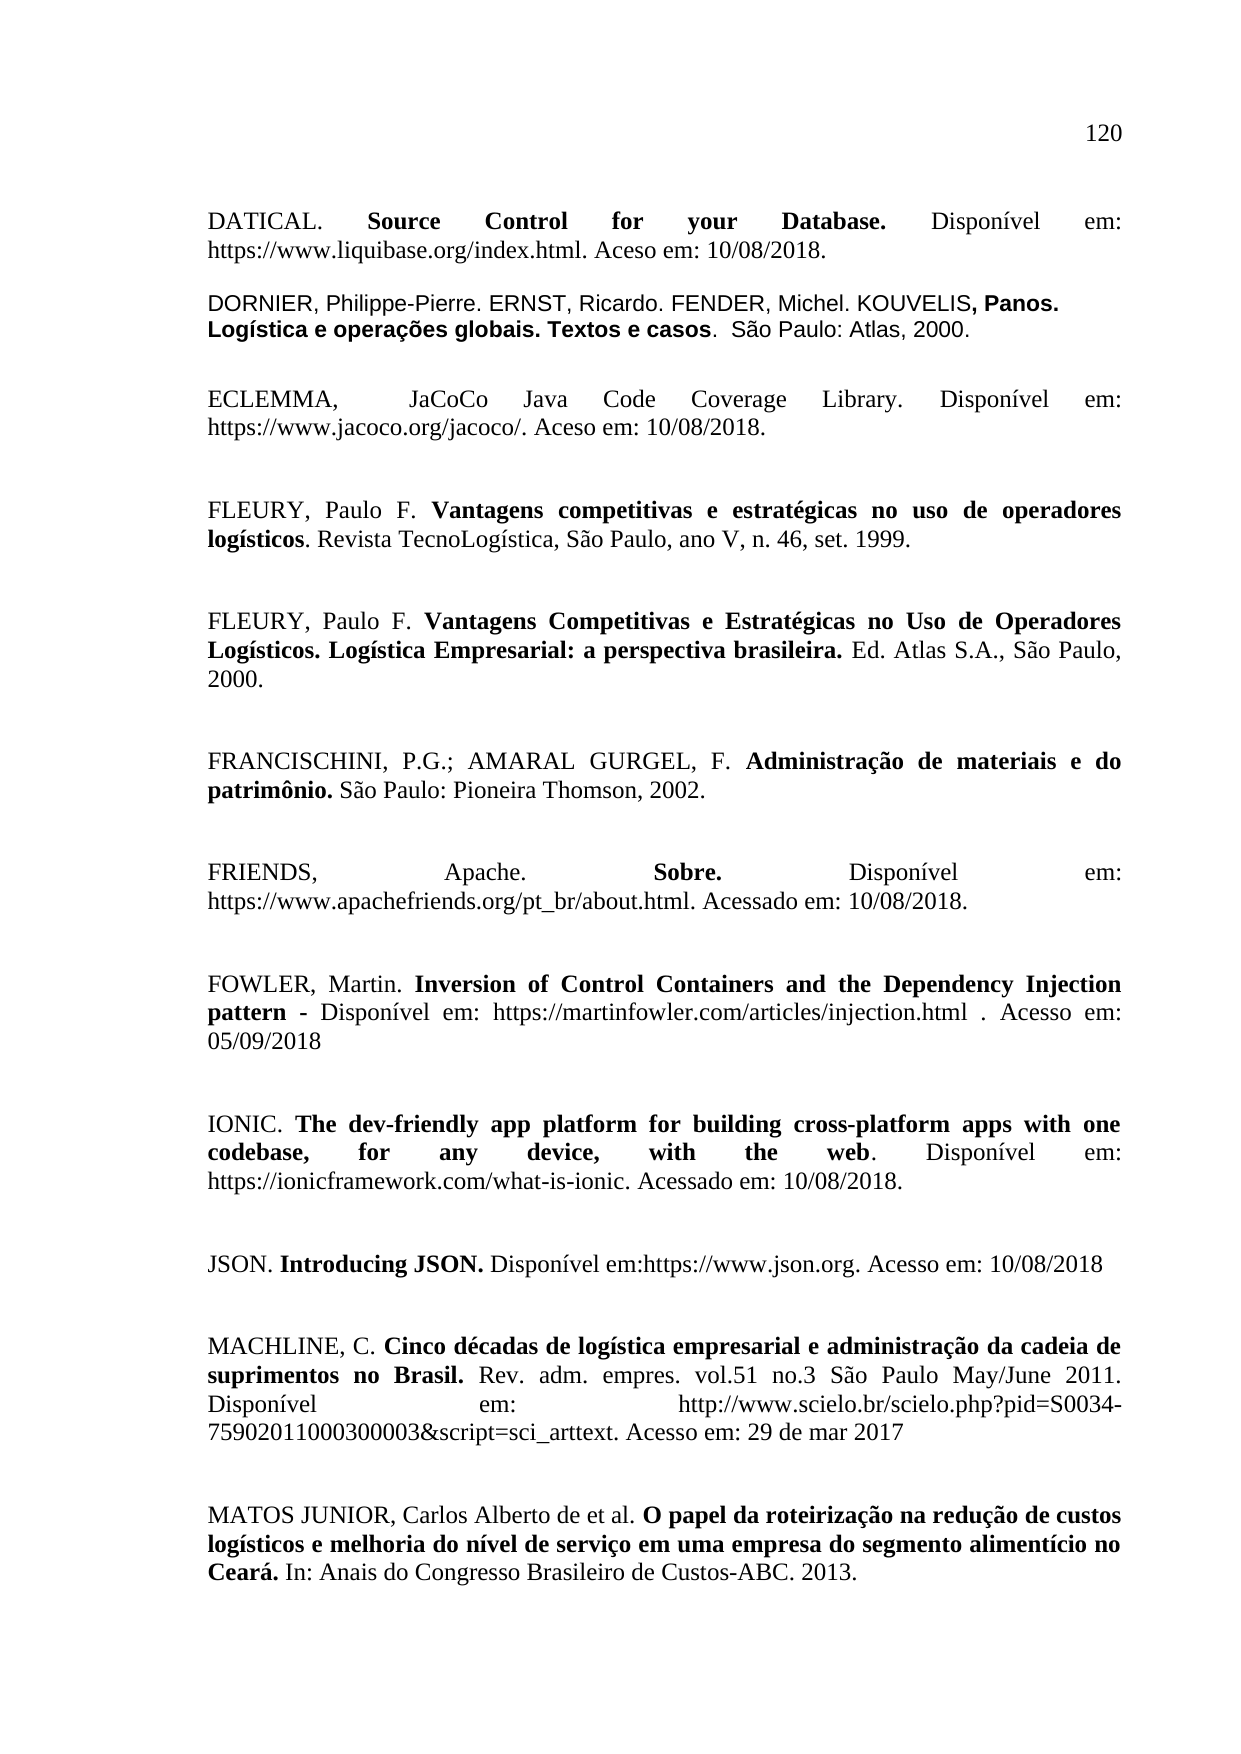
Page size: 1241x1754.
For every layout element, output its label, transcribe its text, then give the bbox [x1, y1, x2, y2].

text MACHLINE, C. Cinco décadas de logística empresarial e administração da cadeia de suprimentos no Brasil. Rev. adm. empres. vol.51 no.3 São Paulo May/June 2011. Disponível em: http://www.scielo.br/scielo.php?pid=S0034-75902011000300003&script=sci_arttext. Acesso em: 29 de mar 2017 [207, 1331, 1122, 1446]
text FOWLER, Martin. Inversion of Control Containers and the Dependency Injection pattern - Disponível em: https://martinfowler.com/articles/injection.html . Acesso em: 05/09/2018 [207, 969, 1122, 1055]
text Logística e operações globais. Textos e casos. São Paulo: Atlas, 2000. [207, 316, 1122, 342]
text FLEURY, Paulo F. Vantagens Competitivas e Estratégicas no Uso de Operadores Logísticos. Logística Empresarial: a perspectiva brasileira. Ed. Atlas S.A., São Paulo, 2000. [207, 606, 1122, 692]
text DORNIER, Philippe-Pierre. ERNST, Ricardo. FENDER, Michel. KOUVELIS, Panos. [207, 290, 1122, 316]
text FRIENDS, Apache. Sobre. Disponível em: https://www.apachefriends.org/pt_br/about.html. Acessado em: 10/08/2018. [207, 857, 1122, 915]
text IONIC. The dev-friendly app platform for building cross-platform apps with one codebase, for any device, with the web. Disponível em: https://ionicframework.com/what-is-ionic. Acessado em: 10/08/2018. [207, 1109, 1122, 1195]
text FRANCISCHINI, P.G.; AMARAL GURGEL, F. Administração de materiais e do patrimônio. São Paulo: Pioneira Thomson, 2002. [207, 746, 1122, 804]
text ECLEMMA, JaCoCo Java Code Coverage Library. Disponível em: https://www.jacoco.org/jacoco/. Aceso em: 10/08/2018. [207, 384, 1122, 441]
text DATICAL. Source Control for your Database. Disponível em: https://www.liquibase.org/index.html. Aceso em: 10/08/2018. [207, 206, 1122, 263]
text FLEURY, Paulo F. Vantagens competitivas e estratégicas no uso de operadores logísticos. Revista TecnoLogística, São Paulo, ano V, n. 46, set. 1999. [207, 495, 1122, 552]
text MATOS JUNIOR, Carlos Alberto de et al. O papel da roteirização na redução de custos logísticos e melhoria do nível de serviço em uma empresa do segmento alimentício no Ceará. In: Anais do Congresso Brasileiro de Custos-ABC. 2013. [207, 1500, 1122, 1586]
text JSON. Introducing JSON. Disponível em:https://www.json.org. Acesso em: 10/08/2018 [207, 1249, 1122, 1277]
